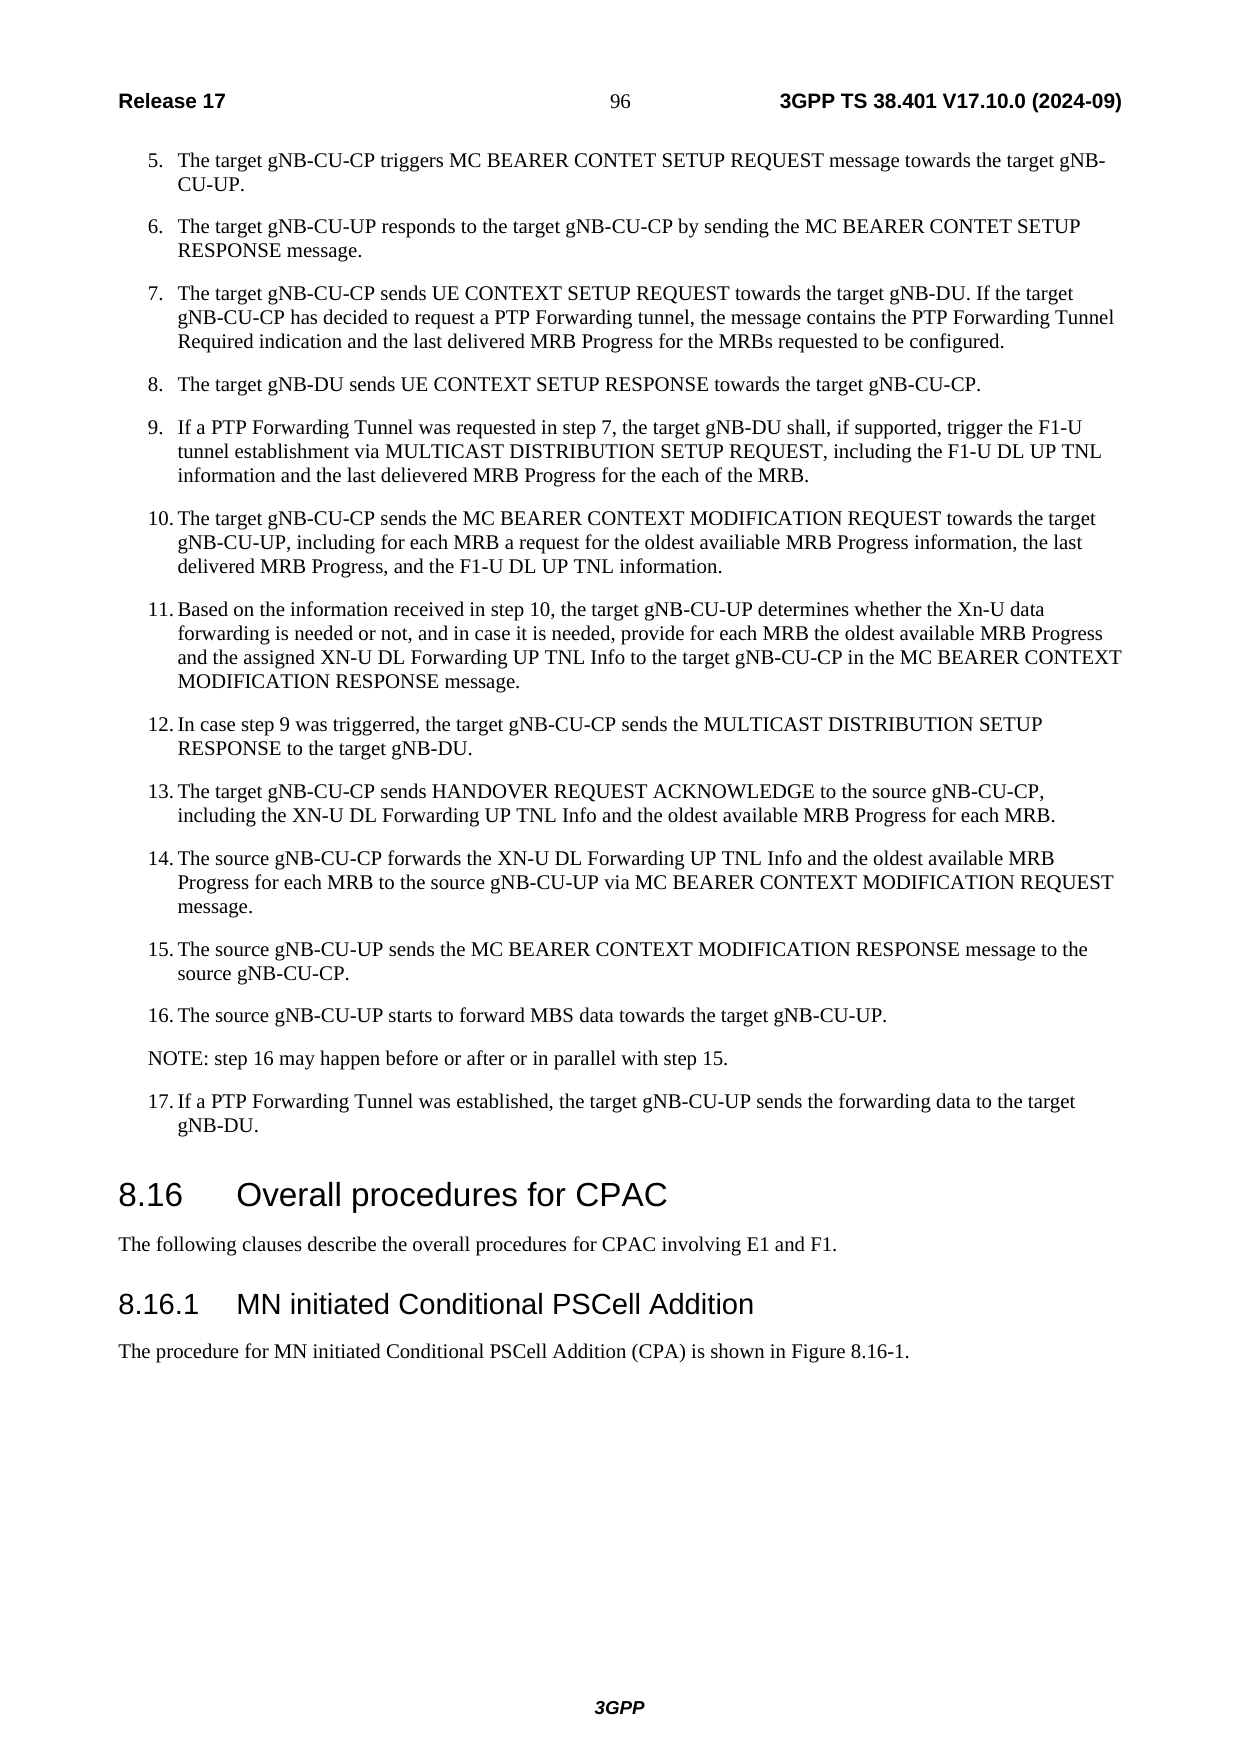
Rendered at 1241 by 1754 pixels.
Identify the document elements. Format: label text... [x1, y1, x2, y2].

text 7. The target gNB-CU-CP sends UE CONTEXT SETUP REQUEST towards the target gNB-DU. If the target gNB-CU-CP has decided to request a PTP Forwarding tunnel, the message contains the PTP Forwarding Tunnel Required indication and the last delivered MRB Progress for the MRBs requested to be configured. [148, 281, 1122, 353]
text 5. The target gNB-CU-CP triggers MC BEARER CONTET SETUP REQUEST message towards the target gNB-CU-UP. [148, 147, 1122, 196]
text 15. The source gNB-CU-UP sends the MC BEARER CONTEXT MODIFICATION RESPONSE message to the source gNB-CU-CP. [148, 937, 1122, 985]
text NOTE: step 16 may happen before or after or in parallel with step 15. [148, 1046, 1122, 1070]
subtitle 8.16.1 MN initiated Conditional PSCell Addition [118, 1287, 1122, 1321]
text 17. If a PTP Forwarding Tunnel was established, the target gNB-CU-UP sends the forwarding data to the target gNB-DU. [148, 1089, 1122, 1137]
subtitle 8.16 Overall procedures for CPAC [118, 1175, 1122, 1213]
text 8. The target gNB-DU sends UE CONTEXT SETUP RESPONSE towards the target gNB-CU-CP. [148, 372, 1122, 396]
text 12. In case step 9 was triggerred, the target gNB-CU-CP sends the MULTICAST DISTRIBUTION SETUP RESPONSE to the target gNB-DU. [148, 712, 1122, 760]
text 13. The target gNB-CU-CP sends HANDOVER REQUEST ACKNOWLEDGE to the source gNB-CU-CP, including the XN-U DL Forwarding UP TNL Info and the oldest available MRB Progress for each MRB. [148, 779, 1122, 827]
text 10. The target gNB-CU-CP sends the MC BEARER CONTEXT MODIFICATION REQUEST towards the target gNB-CU-UP, including for each MRB a request for the oldest availiable MRB Progress information, the last delivered MRB Progress, and the F1-U DL UP TNL information. [148, 506, 1122, 578]
text 11. Based on the information received in step 10, the target gNB-CU-UP determines whether the Xn-U data forwarding is needed or not, and in case it is needed, provide for each MRB the oldest available MRB Progress and the assigned XN-U DL Forwarding UP TNL Info to the target gNB-CU-CP in the MC BEARER CONTEXT MODIFICATION RESPONSE message. [148, 597, 1122, 693]
text 16. The source gNB-CU-UP starts to forward MBS data towards the target gNB-CU-UP. [148, 1003, 1122, 1027]
text The following clauses describe the overall procedures for CPAC involving E1 and F1. [118, 1232, 1122, 1256]
text The procedure for MN initiated Conditional PSCell Addition (CPA) is shown in Figure 8.16-1. [118, 1339, 1122, 1363]
text 6. The target gNB-CU-UP responds to the target gNB-CU-CP by sending the MC BEARER CONTET SETUP RESPONSE message. [148, 214, 1122, 262]
text 14. The source gNB-CU-CP forwards the XN-U DL Forwarding UP TNL Info and the oldest available MRB Progress for each MRB to the source gNB-CU-UP via MC BEARER CONTEXT MODIFICATION REQUEST message. [148, 846, 1122, 918]
text 9. If a PTP Forwarding Tunnel was requested in step 7, the target gNB-DU shall, if supported, trigger the F1-U tunnel establishment via MULTICAST DISTRIBUTION SETUP REQUEST, including the F1-U DL UP TNL information and the last delievered MRB Progress for the each of the MRB. [148, 415, 1122, 487]
